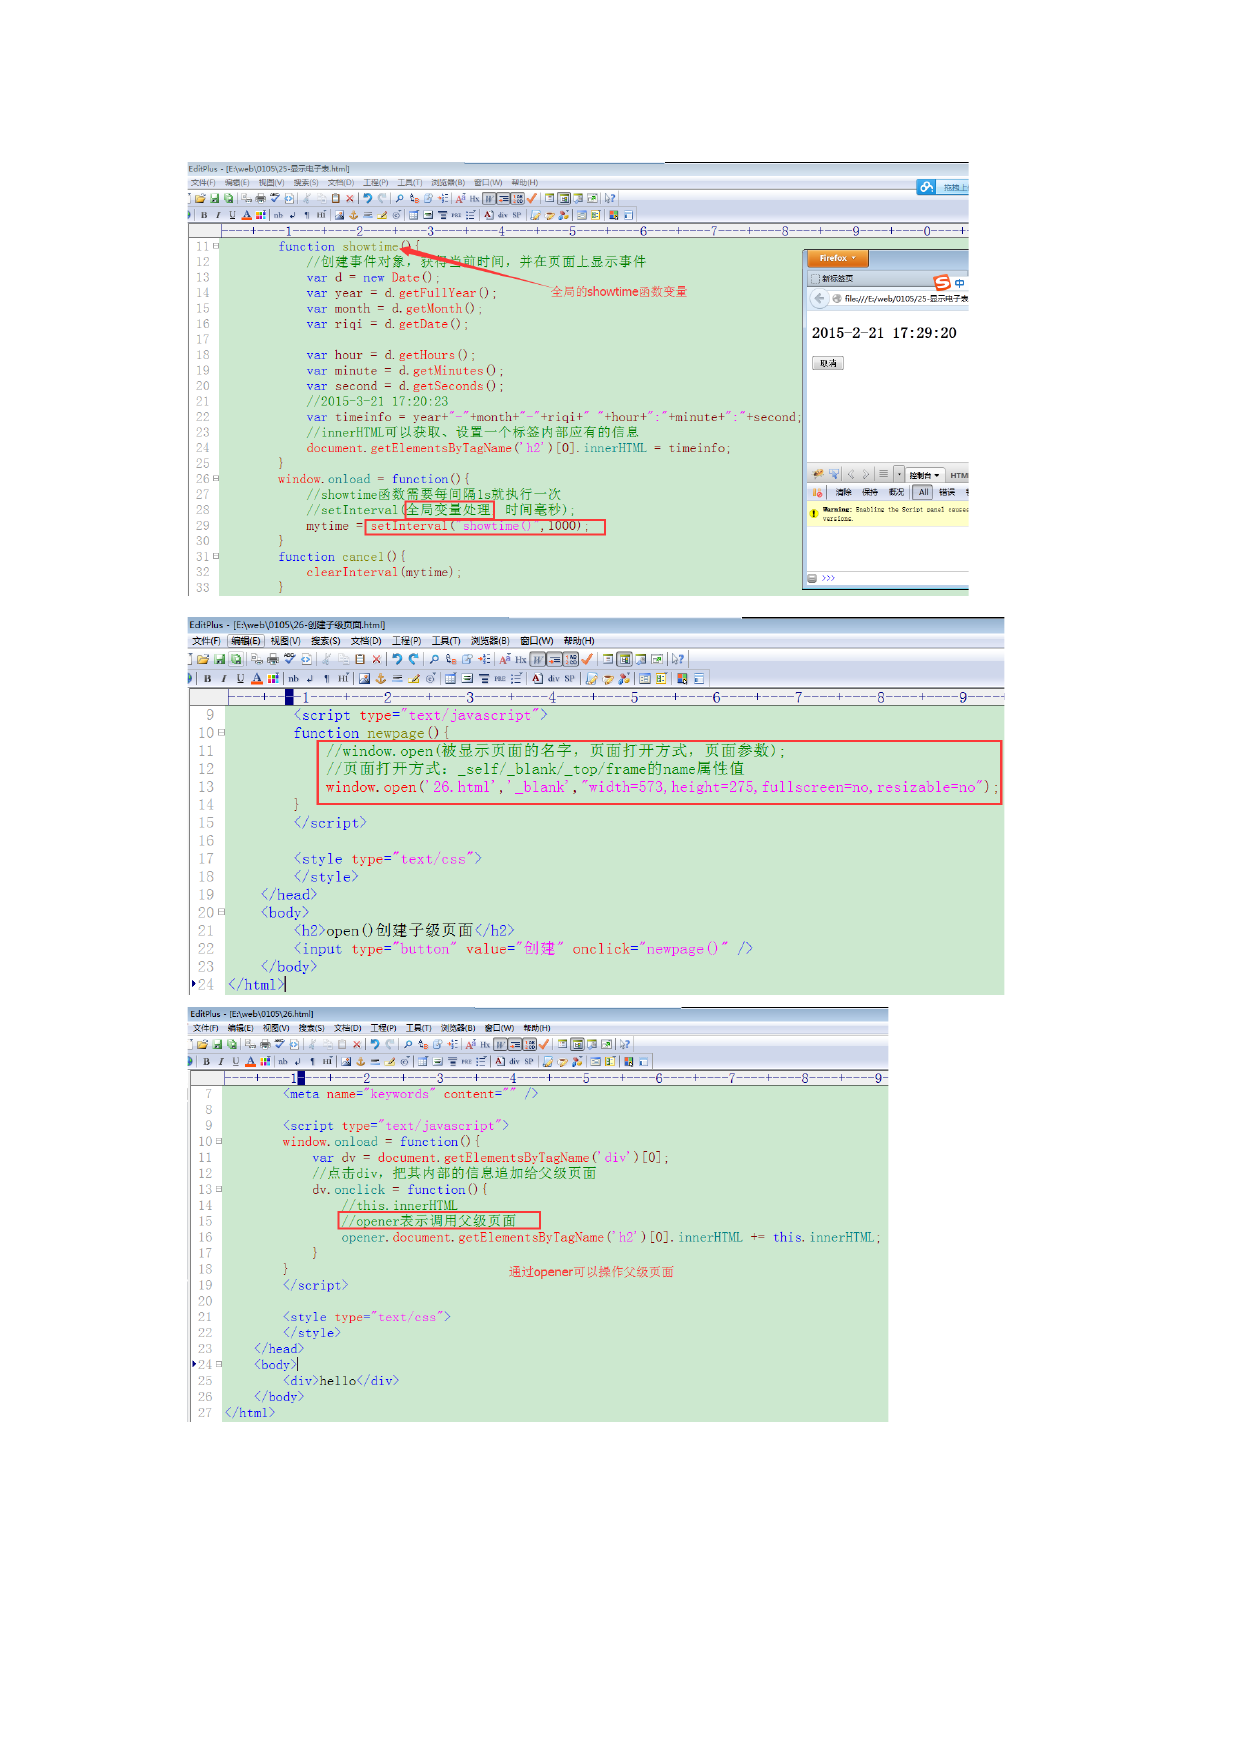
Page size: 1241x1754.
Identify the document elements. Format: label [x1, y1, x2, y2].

picture [187, 1007, 889, 1422]
picture [187, 162, 969, 596]
picture [187, 617, 1005, 995]
